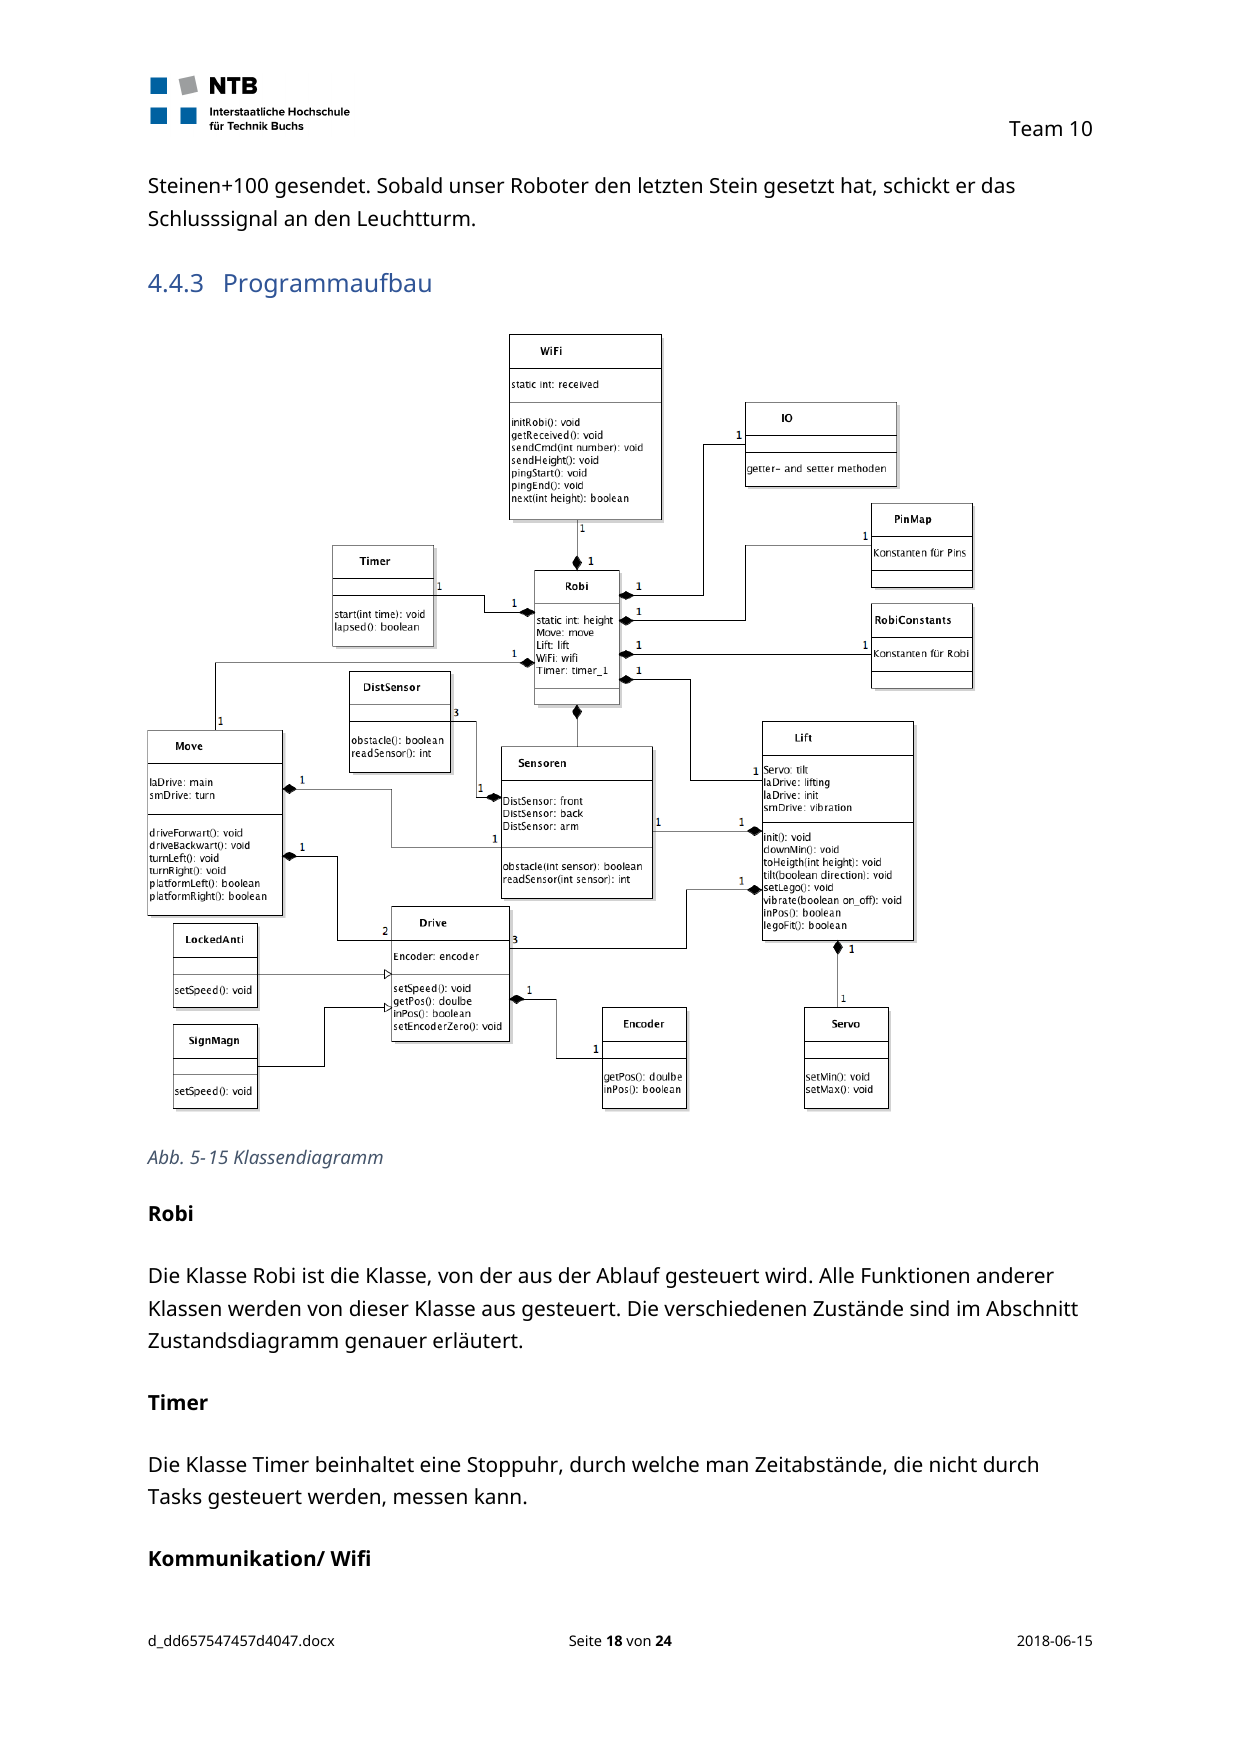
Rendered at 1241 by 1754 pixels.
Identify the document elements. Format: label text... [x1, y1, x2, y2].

picture [147, 73, 355, 137]
text Die Klasse Timer beinhaltet eine Stoppuhr, durch welche man Zeitabstände, die nicht durch Tasks gesteuert werden, messen kann. [148, 1450, 1093, 1511]
text Robi [148, 1199, 1093, 1228]
text Die Klasse Robi ist die Klasse, von der aus der Ablauf gesteuert wird. Alle Funktionen anderer Klassen werden von dieser Klasse aus gesteuert. Die verschiedenen Zustände sind im Abschnitt Zustandsdiagramm genauer erläutert. [148, 1261, 1093, 1355]
text Kommunikation/ Wifi [148, 1544, 1093, 1573]
text Timer [148, 1388, 1093, 1416]
subtitle Programmaufbau [148, 266, 1093, 300]
picture [147, 334, 976, 1112]
